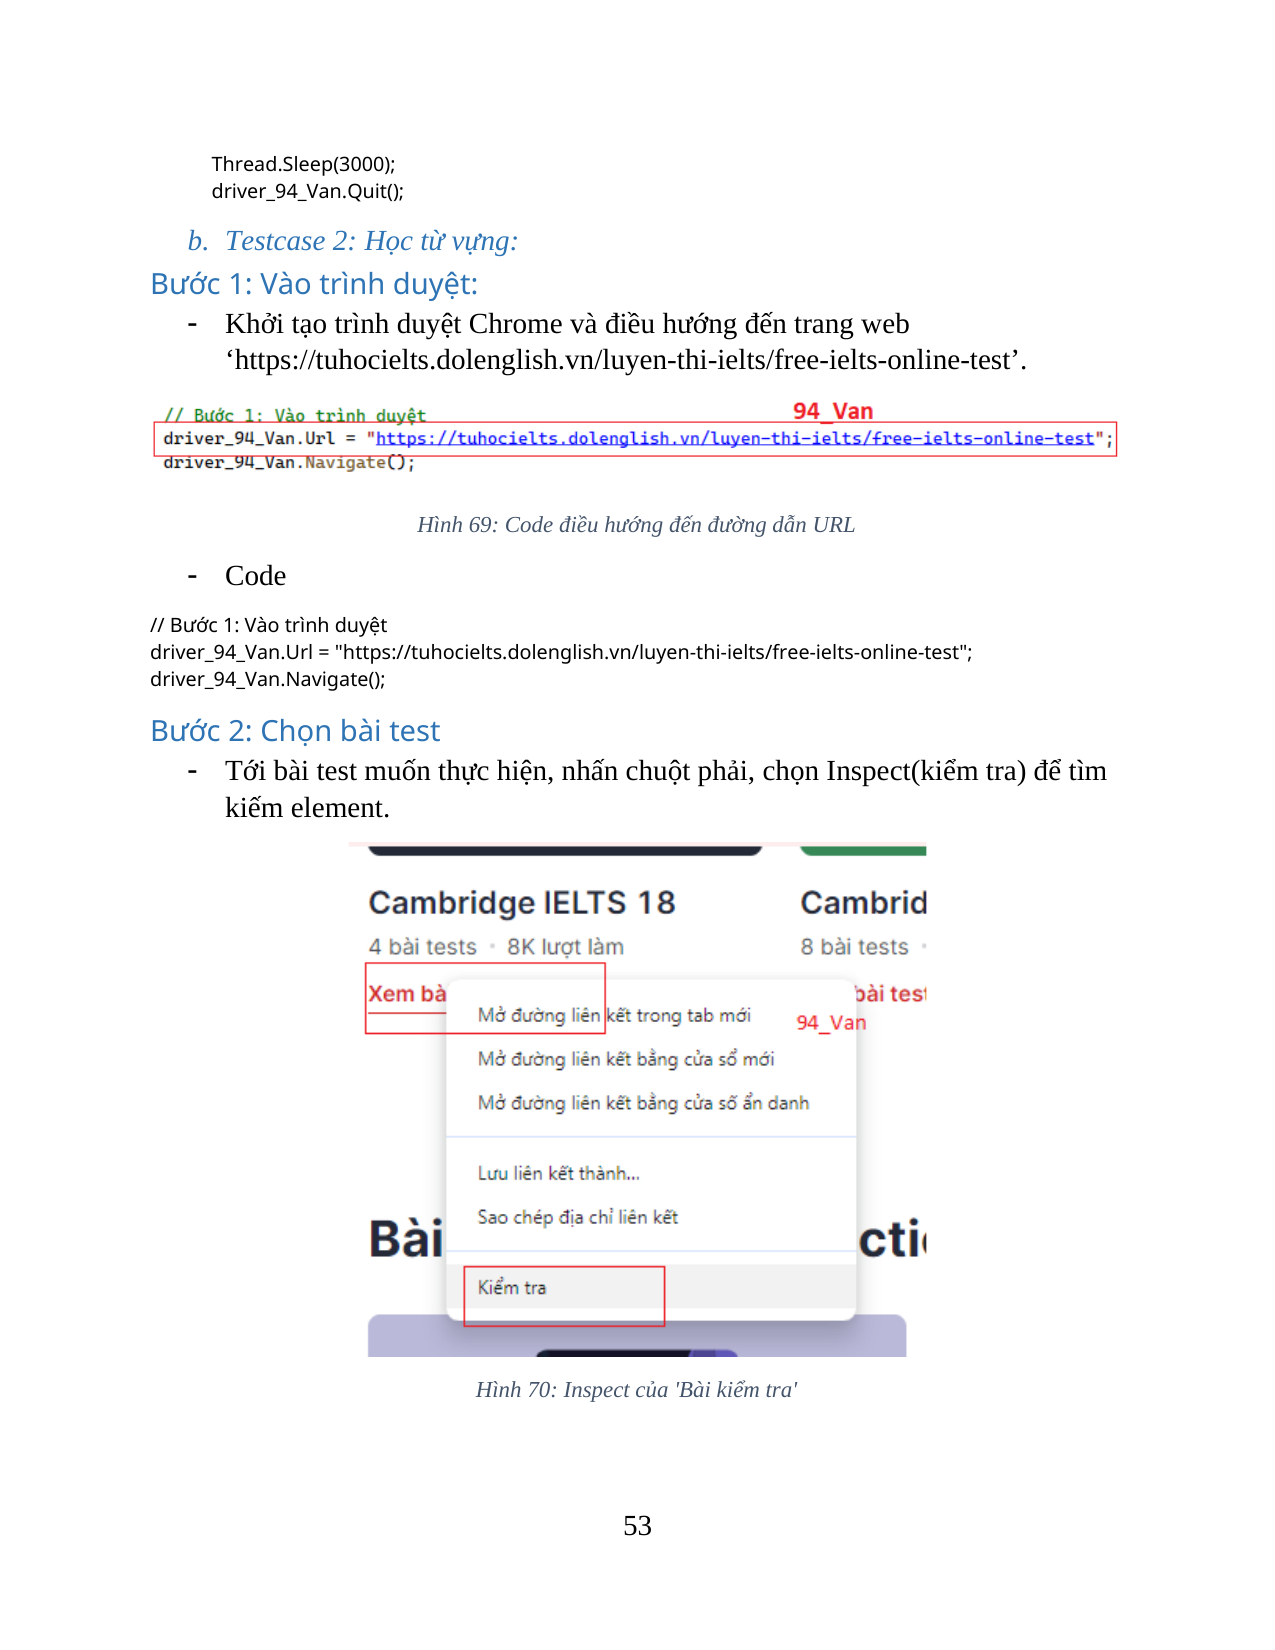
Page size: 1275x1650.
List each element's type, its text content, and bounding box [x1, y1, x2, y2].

text Thread.Sleep(3000); [150, 150, 1125, 177]
subtitle Bước 1: Vào trình duyệt: [150, 263, 1125, 303]
picture [348, 842, 927, 1357]
list Code [187, 558, 1125, 592]
list Khởi tạo trình duyệt Chrome và điều hướng đến trang web ‘https://tuhocielts.dolenglish.vn/luyen-thi-ielts/free-ielts-online-test’. [187, 306, 1125, 376]
text Hình 70: Inspect của 'Bài kiểm tra' [150, 1376, 1125, 1402]
text driver_94_Van.Url = "https://tuhocielts.dolenglish.vn/luyen-thi-ielts/free-ielts-online-test"; [150, 638, 1125, 665]
picture [150, 395, 1125, 492]
list Tới bài test muốn thực hiện, nhấn chuột phải, chọn Inspect(kiểm tra) để tìm kiếm element. [187, 753, 1125, 823]
text driver_94_Van.Quit(); [150, 177, 1125, 204]
subtitle Testcase 2: Học từ vựng: [187, 223, 1125, 256]
subtitle Bước 2: Chọn bài test [150, 711, 1125, 750]
text Hình 69: Code điều hướng đến đường dẫn URL [150, 511, 1125, 537]
text driver_94_Van.Navigate(); [150, 665, 1125, 692]
text // Bước 1: Vào trình duyệt [150, 611, 1125, 638]
